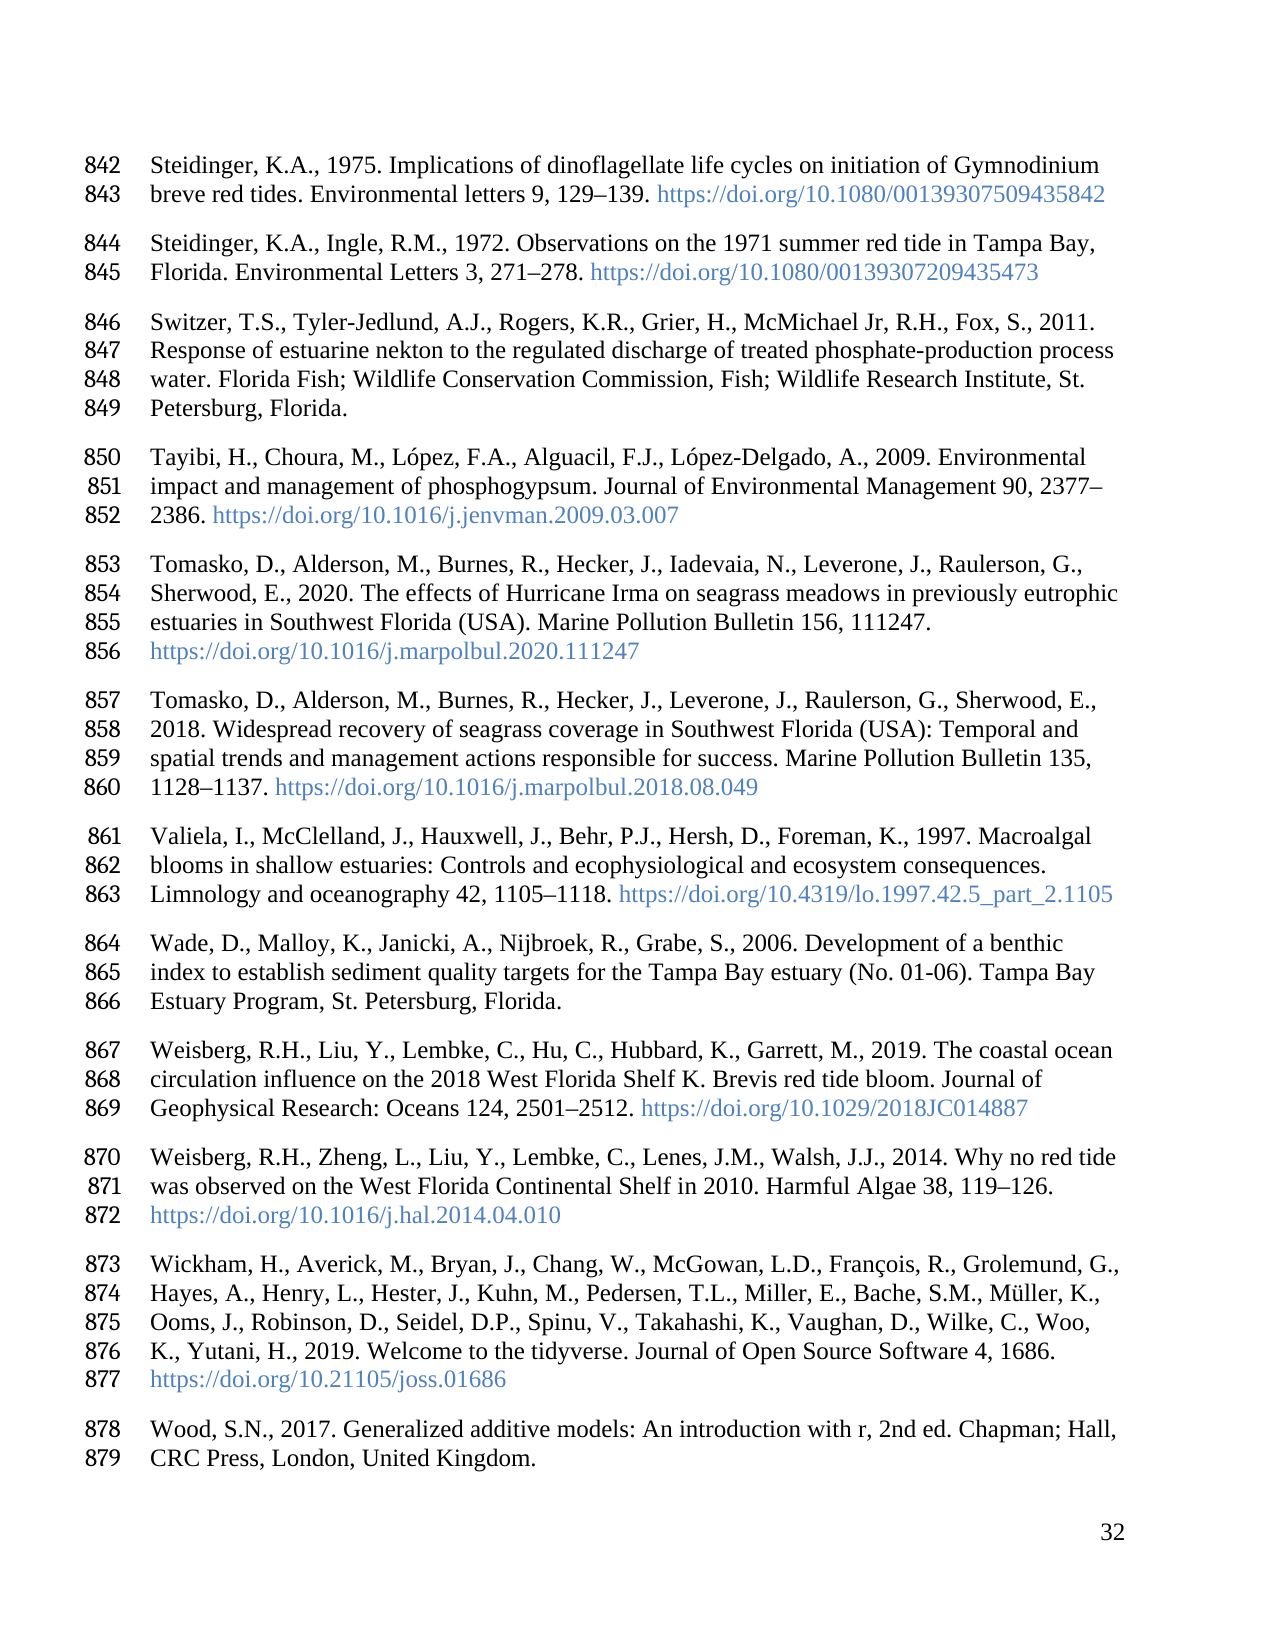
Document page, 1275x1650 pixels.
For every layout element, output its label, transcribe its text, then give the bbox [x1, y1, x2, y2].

text Tomasko, D., Alderson, M., Burnes, R., Hecker, J., Leverone, J., Raulerson, G., Sherwood, E., 2018. Widespread recovery of seagrass coverage in Southwest Florida (USA): Temporal and spatial trends and management actions responsible for success. Marine Pollution Bulletin 135, 1128–1137. https://doi.org/10.1016/j.marpolbul.2018.08.049 [150, 685, 1125, 800]
text Tomasko, D., Alderson, M., Burnes, R., Hecker, J., Iadevaia, N., Leverone, J., Raulerson, G., Sherwood, E., 2020. The effects of Hurricane Irma on seagrass meadows in previously eutrophic estuaries in Southwest Florida (USA). Marine Pollution Bulletin 156, 111247. https://doi.org/10.1016/j.marpolbul.2020.111247 [150, 549, 1125, 664]
text Weisberg, R.H., Zheng, L., Liu, Y., Lembke, C., Lenes, J.M., Walsh, J.J., 2014. Why no red tide was observed on the West Florida Continental Shelf in 2010. Harmful Algae 38, 119–126. https://doi.org/10.1016/j.hal.2014.04.010 [150, 1142, 1125, 1229]
text Wood, S.N., 2017. Generalized additive models: An introduction with r, 2nd ed. Chapman; Hall, CRC Press, London, United Kingdom. [150, 1414, 1125, 1472]
text Tayibi, H., Choura, M., López, F.A., Alguacil, F.J., López-Delgado, A., 2009. Environmental impact and management of phosphogypsum. Journal of Environmental Management 90, 2377–2386. https://doi.org/10.1016/j.jenvman.2009.03.007 [150, 442, 1125, 529]
text Wickham, H., Averick, M., Bryan, J., Chang, W., McGowan, L.D., François, R., Grolemund, G., Hayes, A., Henry, L., Hester, J., Kuhn, M., Pedersen, T.L., Miller, E., Bache, S.M., Müller, K., Ooms, J., Robinson, D., Seidel, D.P., Spinu, V., Takahashi, K., Vaughan, D., Wilke, C., Woo, K., Yutani, H., 2019. Welcome to the tidyverse. Journal of Open Source Software 4, 1686. https://doi.org/10.21105/joss.01686 [150, 1249, 1125, 1393]
text Valiela, I., McClelland, J., Hauxwell, J., Behr, P.J., Hersh, D., Foreman, K., 1997. Macroalgal blooms in shallow estuaries: Controls and ecophysiological and ecosystem consequences. Limnology and oceanography 42, 1105–1118. https://doi.org/10.4319/lo.1997.42.5_part_2.1105 [150, 821, 1125, 907]
text Steidinger, K.A., 1975. Implications of dinoflagellate life cycles on initiation of Gymnodinium breve red tides. Environmental letters 9, 129–139. https://doi.org/10.1080/00139307509435842 [150, 150, 1125, 207]
text Wade, D., Malloy, K., Janicki, A., Nijbroek, R., Grabe, S., 2006. Development of a benthic index to establish sediment quality targets for the Tampa Bay estuary (No. 01-06). Tampa Bay Estuary Program, St. Petersburg, Florida. [150, 928, 1125, 1014]
text Steidinger, K.A., Ingle, R.M., 1972. Observations on the 1971 summer red tide in Tampa Bay, Florida. Environmental Letters 3, 271–278. https://doi.org/10.1080/00139307209435473 [150, 228, 1125, 286]
text Weisberg, R.H., Liu, Y., Lembke, C., Hu, C., Hubbard, K., Garrett, M., 2019. The coastal ocean circulation influence on the 2018 West Florida Shelf K. Brevis red tide bloom. Journal of Geophysical Research: Oceans 124, 2501–2512. https://doi.org/10.1029/2018JC014887 [150, 1035, 1125, 1122]
text Switzer, T.S., Tyler-Jedlund, A.J., Rogers, K.R., Grier, H., McMichael Jr, R.H., Fox, S., 2011. Response of estuarine nekton to the regulated discharge of treated phosphate-production process water. Florida Fish; Wildlife Conservation Commission, Fish; Wildlife Research Institute, St. Petersburg, Florida. [150, 307, 1125, 422]
